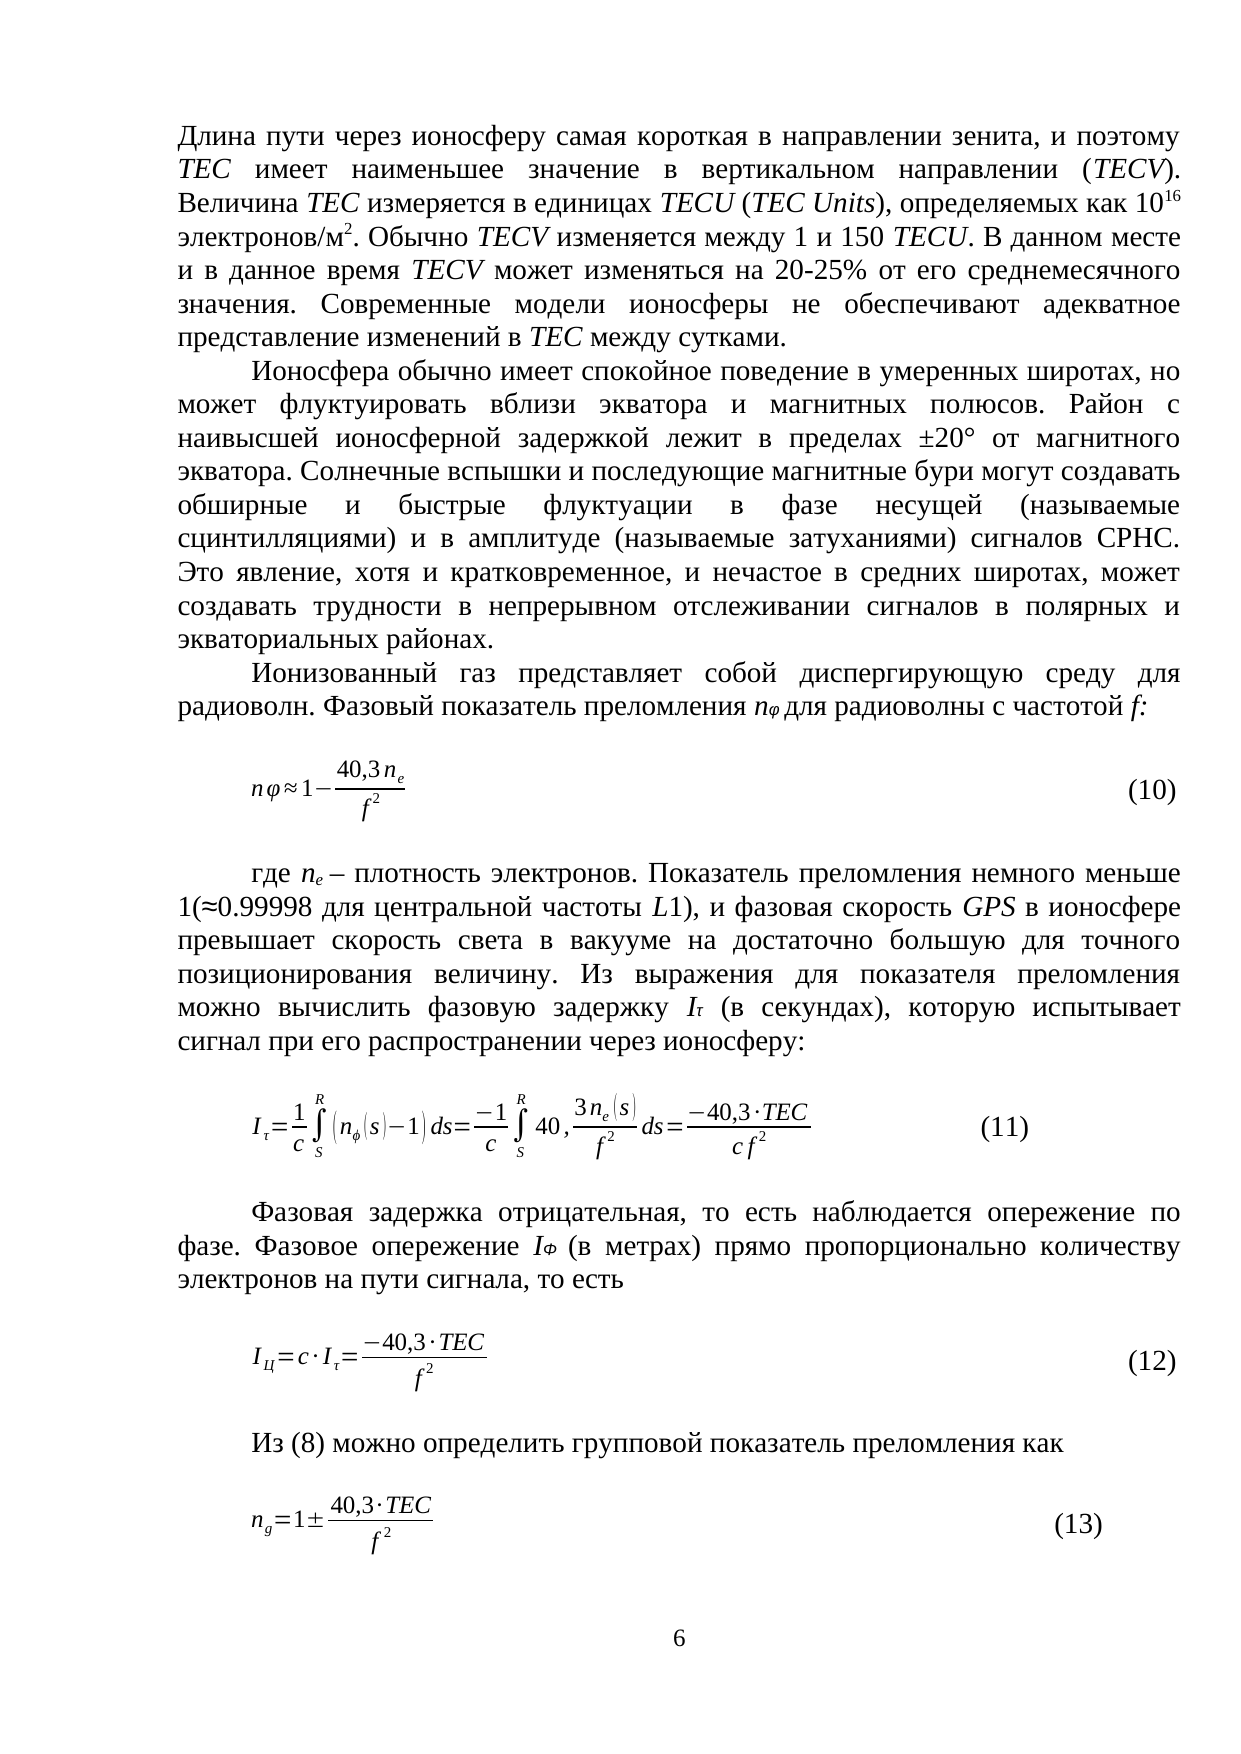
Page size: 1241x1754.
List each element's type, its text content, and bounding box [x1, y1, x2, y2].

text Ионосфера обычно имеет спокойное поведение в умеренных широтах, но может флуктуировать вблизи экватора и магнитных полюсов. Район с наивысшей ионосферной задержкой лежит в пределах ±20° от магнитного экватора. Солнечные вспышки и последующие магнитные бури могут создавать обширные и быстрые флуктуации в фазе несущей (называемые сцинтилляциями) и в амплитуде (называемые затуханиями) сигналов СРНС. Это явление, хотя и кратковременное, и нечастое в средних широтах, может создавать трудности в непрерывном отслеживании сигналов в полярных и экваториальных районах. [177, 353, 1181, 655]
text Фазовая задержка отрицательная, то есть наблюдается опережение по фазе. Фазовое опережение IΦ (в метрах) прямо пропорционально количеству электронов на пути сигнала, то есть [177, 1194, 1181, 1295]
text Из (8) можно определить групповой показатель преломления как [177, 1425, 1181, 1458]
text (11) [177, 1090, 1181, 1161]
text (13) [177, 1492, 1181, 1554]
text Ионизованный газ представляет собой диспергирующую среду для радиоволн. Фазовый показатель преломления nφ для радиоволны с частотой f: [177, 655, 1181, 722]
text (12) [177, 1329, 1181, 1391]
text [177, 118, 1181, 353]
text где ne – плотность электронов. Показатель преломления немного меньше 1(≈0.99998 для центральной частоты L1), и фазовая скорость GPS в ионосфере превышает скорость света в вакууме на достаточно большую для точного позиционирования величину. Из выражения для показателя преломления можно вычислить фазовую задержку Iτ (в секундах), которую испытывает сигнал при его распространении через ионосферу: [177, 855, 1181, 1057]
text (10) [177, 755, 1181, 822]
